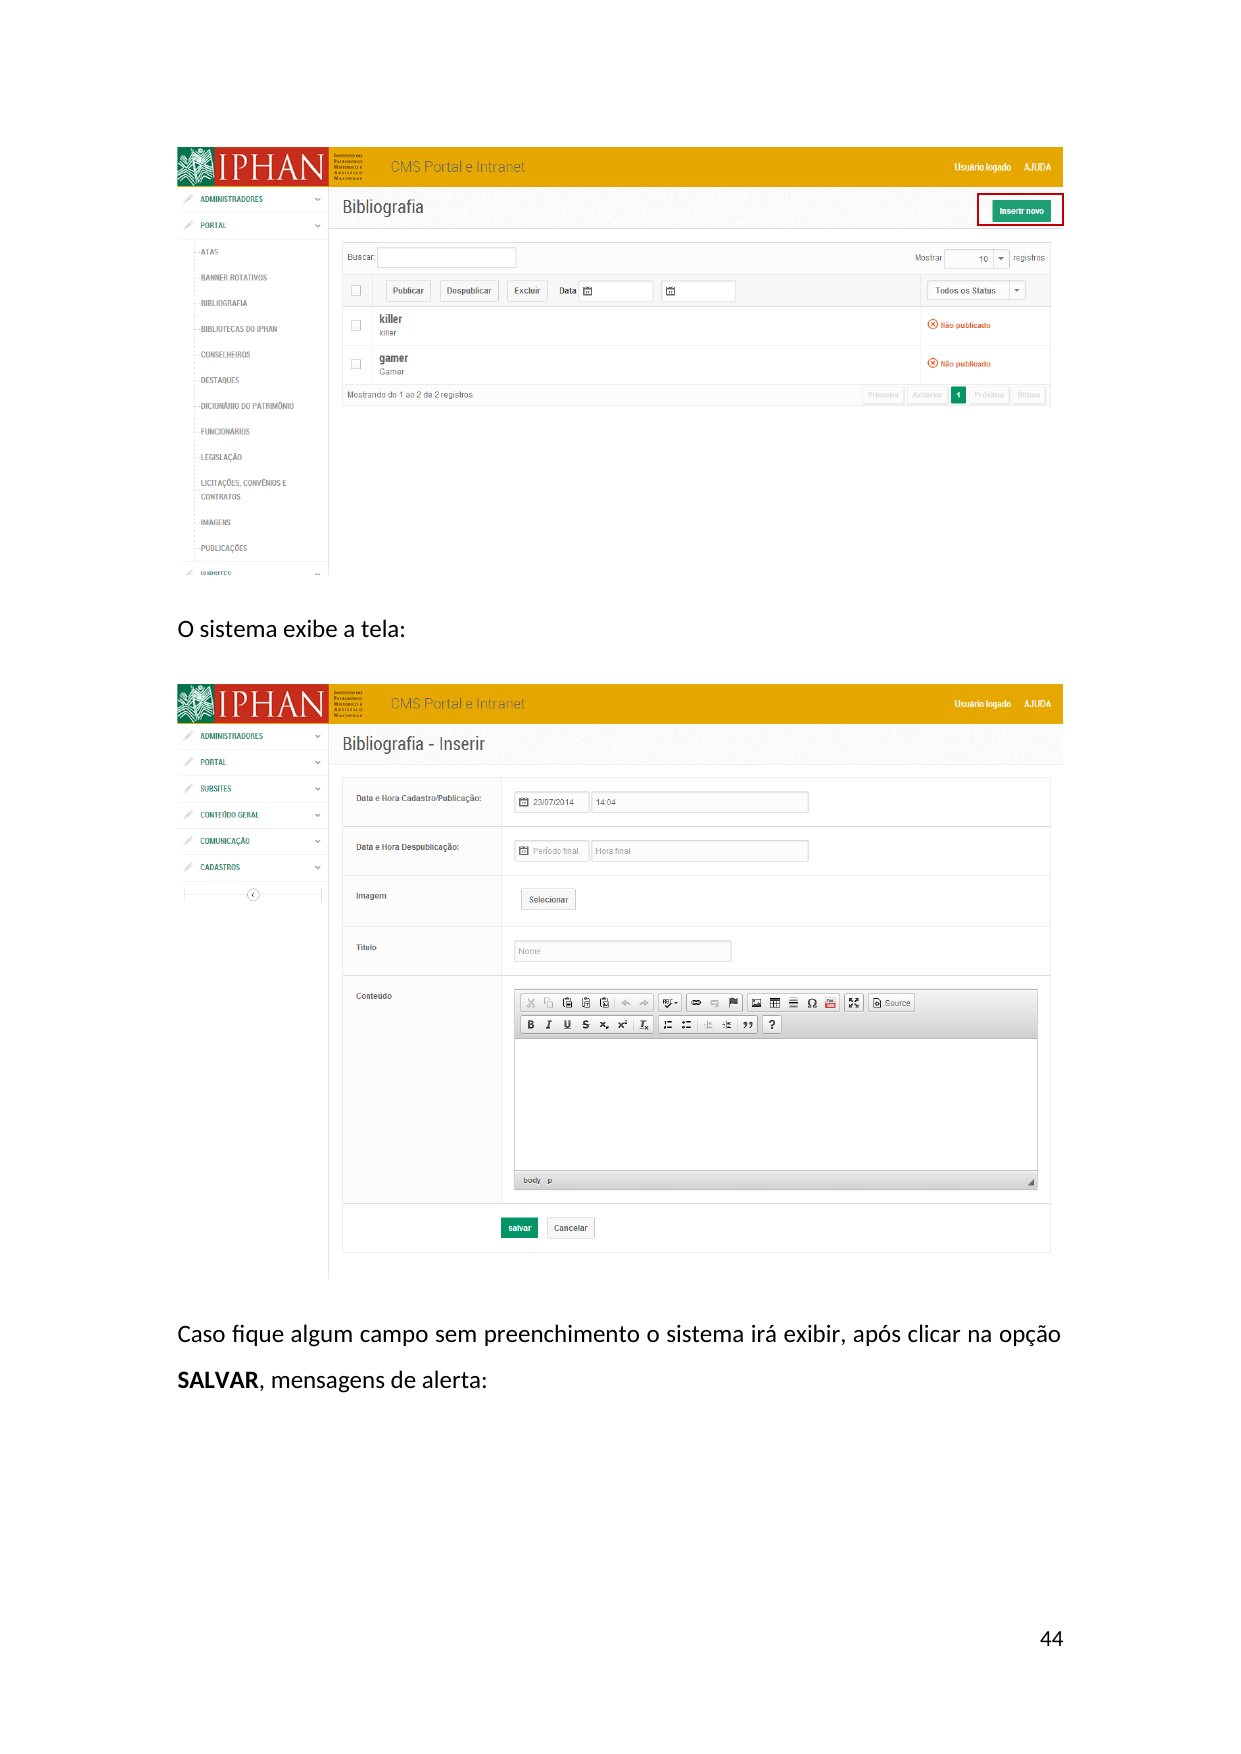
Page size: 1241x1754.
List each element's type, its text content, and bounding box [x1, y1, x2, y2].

picture [979, 195, 1062, 224]
text Caso fique algum campo sem preenchimento o sistema irá exibir, após clicar na opção SALVAR, mensagens de alerta: [177, 1318, 1063, 1394]
text O sistema exibe a tela: [177, 613, 1063, 644]
picture [177, 684, 1063, 1279]
picture [177, 147, 1063, 575]
